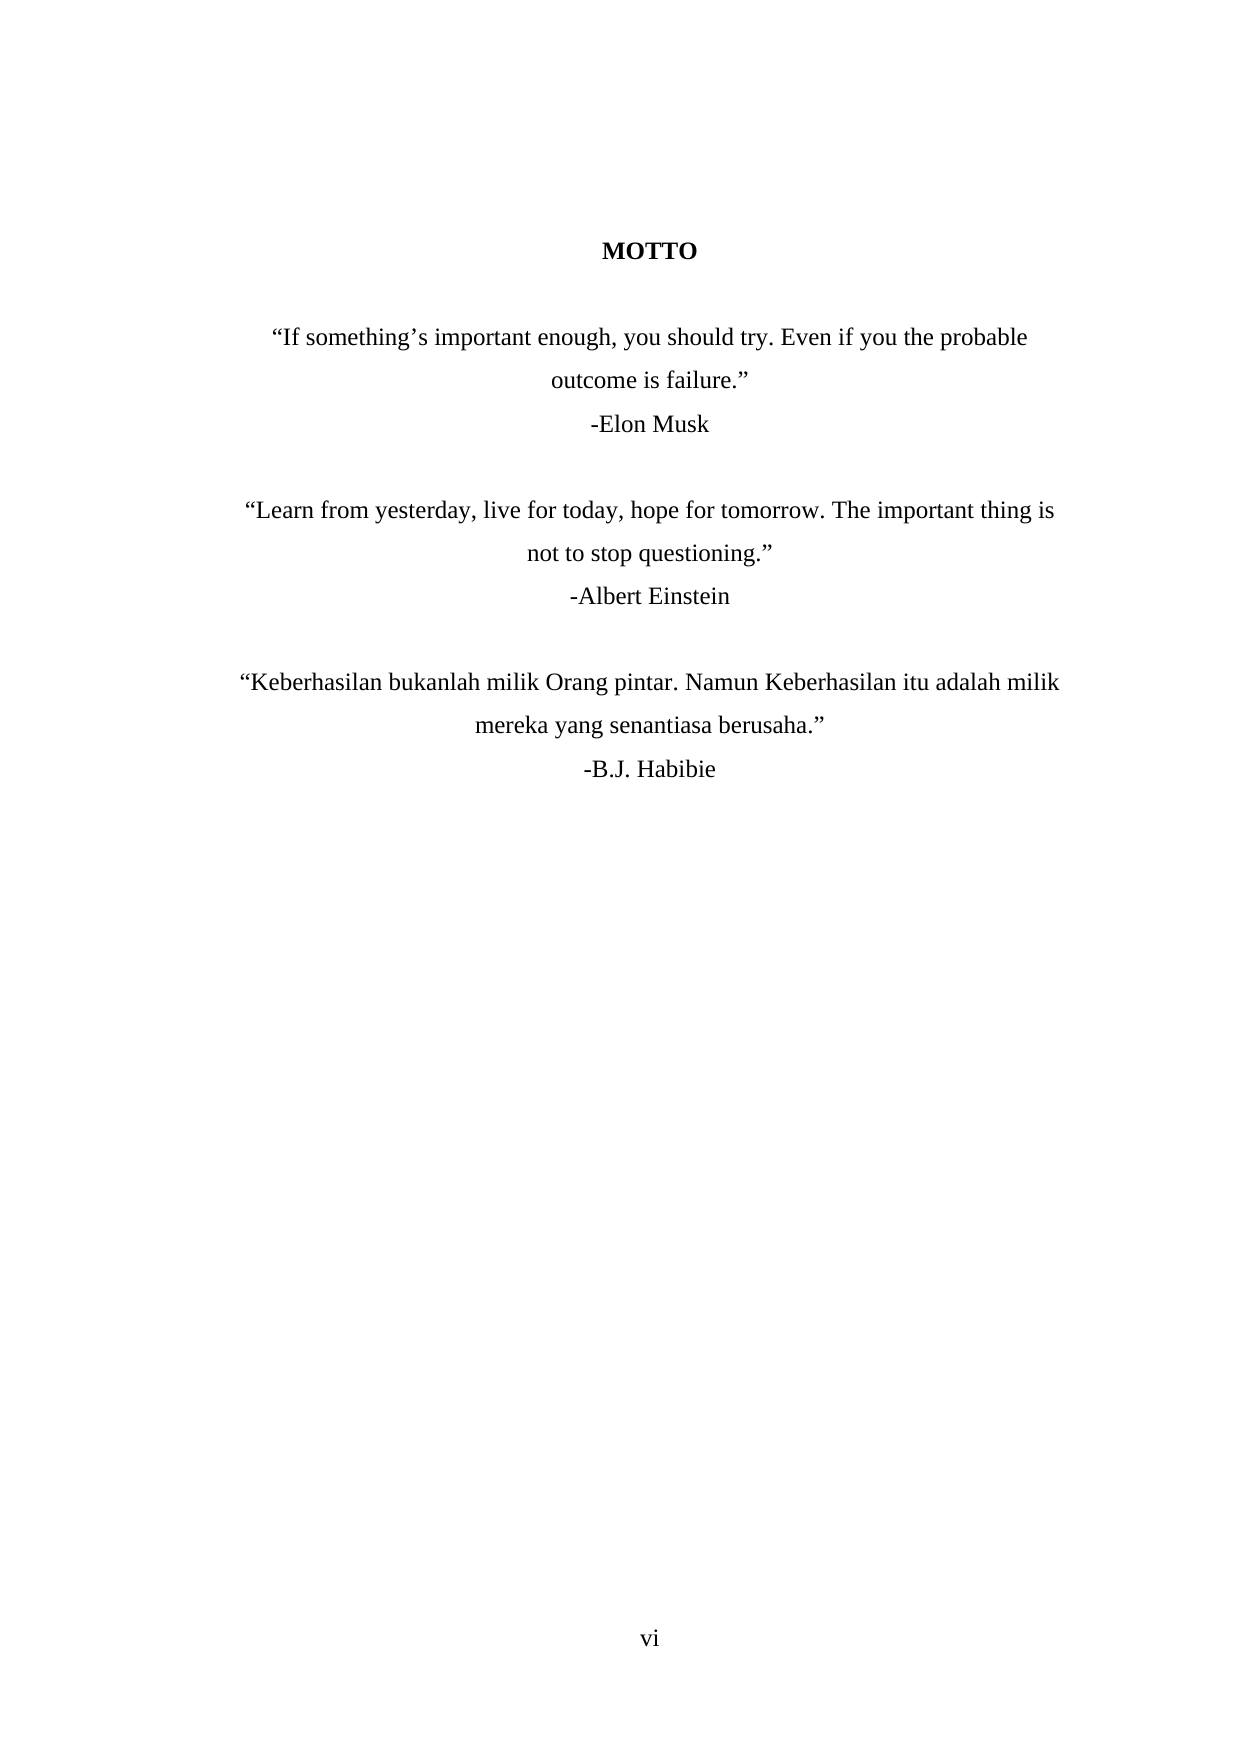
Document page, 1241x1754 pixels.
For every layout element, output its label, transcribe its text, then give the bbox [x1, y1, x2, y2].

subtitle MOTTO [236, 236, 1063, 265]
text -Elon Musk [236, 409, 1063, 437]
text “Learn from yesterday, live for today, hope for tomorrow. The important thing is not to stop questioning.” [236, 495, 1063, 567]
text -B.J. Habibie [236, 754, 1063, 782]
text “Keberhasilan bukanlah milik Orang pintar. Namun Keberhasilan itu adalah milik mereka yang senantiasa berusaha.” [236, 667, 1063, 739]
text “If something’s important enough, you should try. Even if you the probable outcome is failure.” [236, 322, 1063, 394]
text -Albert Einstein [236, 581, 1063, 610]
